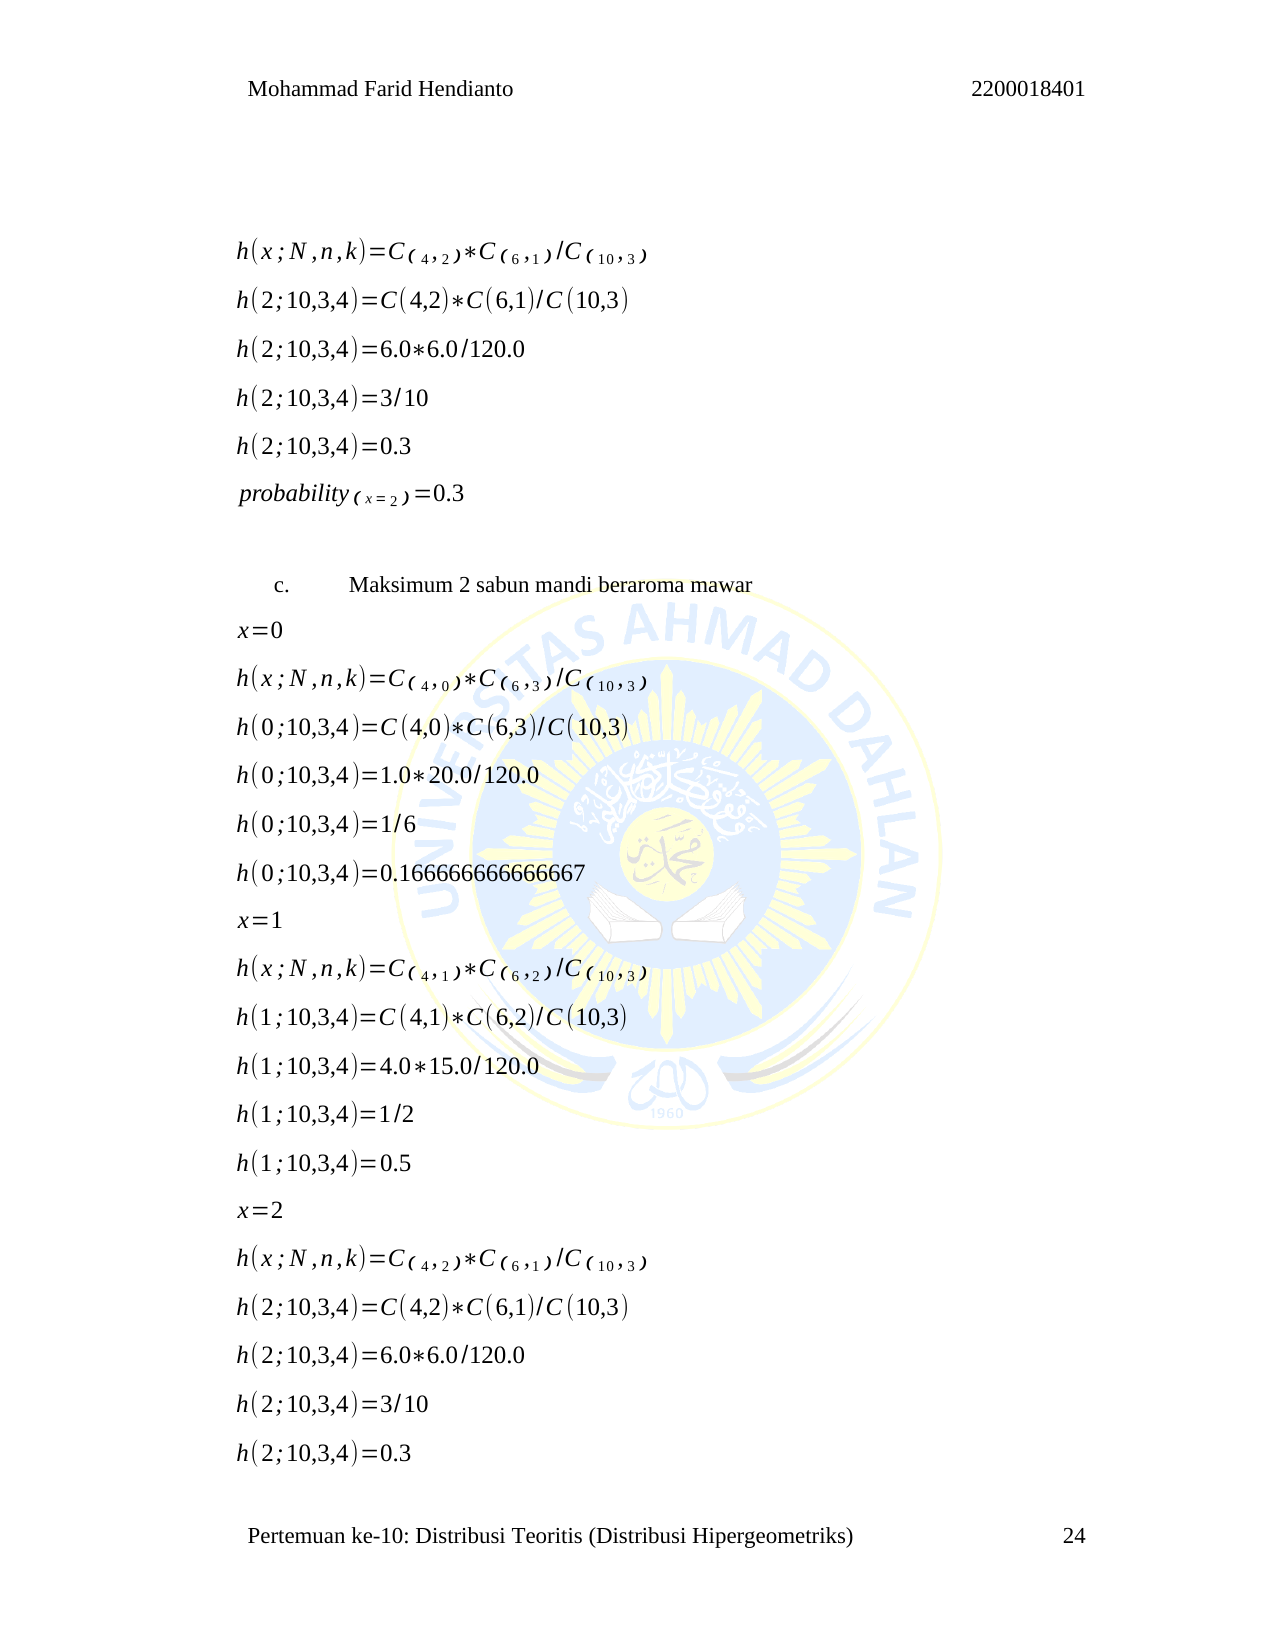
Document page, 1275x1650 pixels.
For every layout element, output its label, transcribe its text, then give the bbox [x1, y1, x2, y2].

list Maksimum 2 sabun mandi beraroma mawar [274, 571, 1098, 598]
